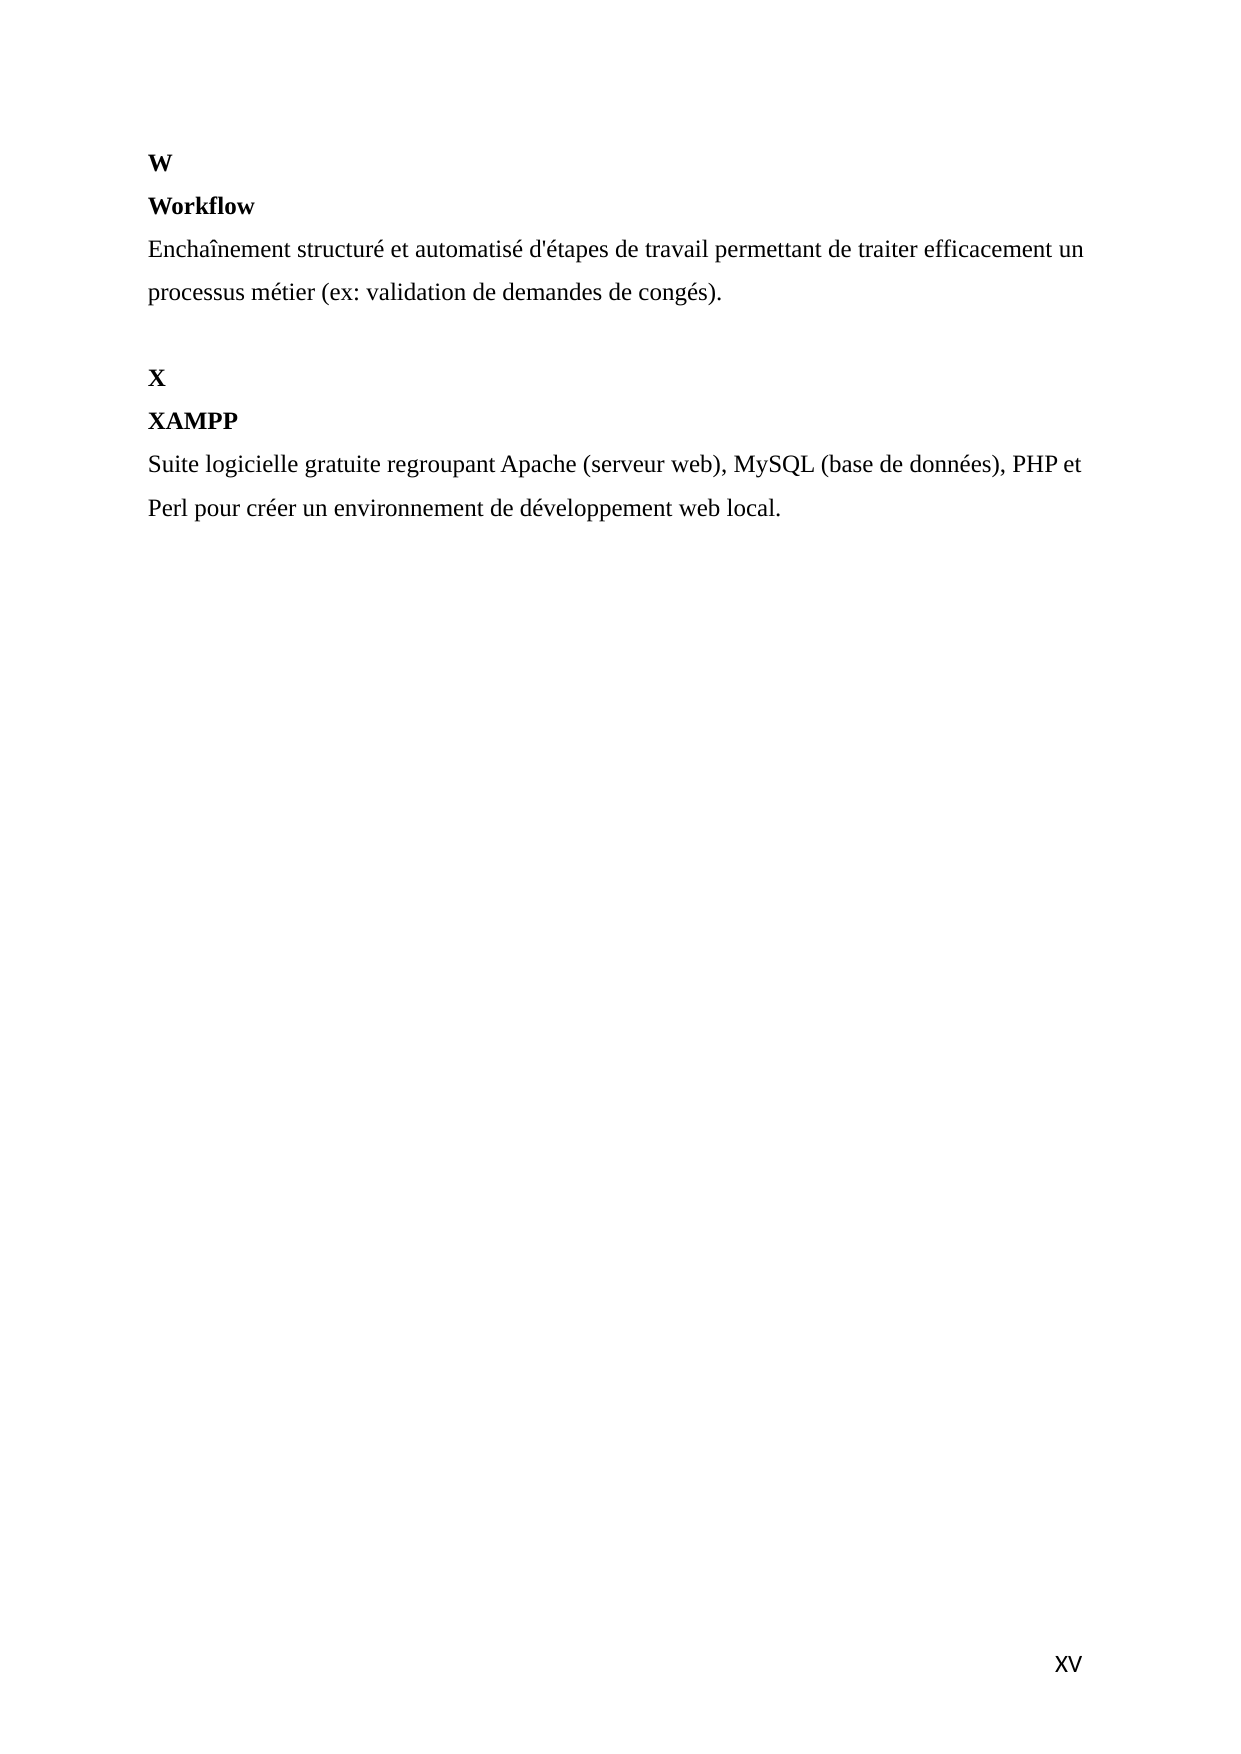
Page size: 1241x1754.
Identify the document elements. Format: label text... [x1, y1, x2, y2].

text XAMPP Suite logicielle gratuite regroupant Apache (serveur web), MySQL (base de données), PHP et Perl pour créer un environnement de développement web local. [148, 406, 1093, 521]
text X [148, 363, 1093, 392]
text W [148, 148, 1093, 176]
text Workflow Enchaînement structuré et automatisé d'étapes de travail permettant de traiter efficacement un processus métier (ex: validation de demandes de congés). [148, 191, 1093, 306]
